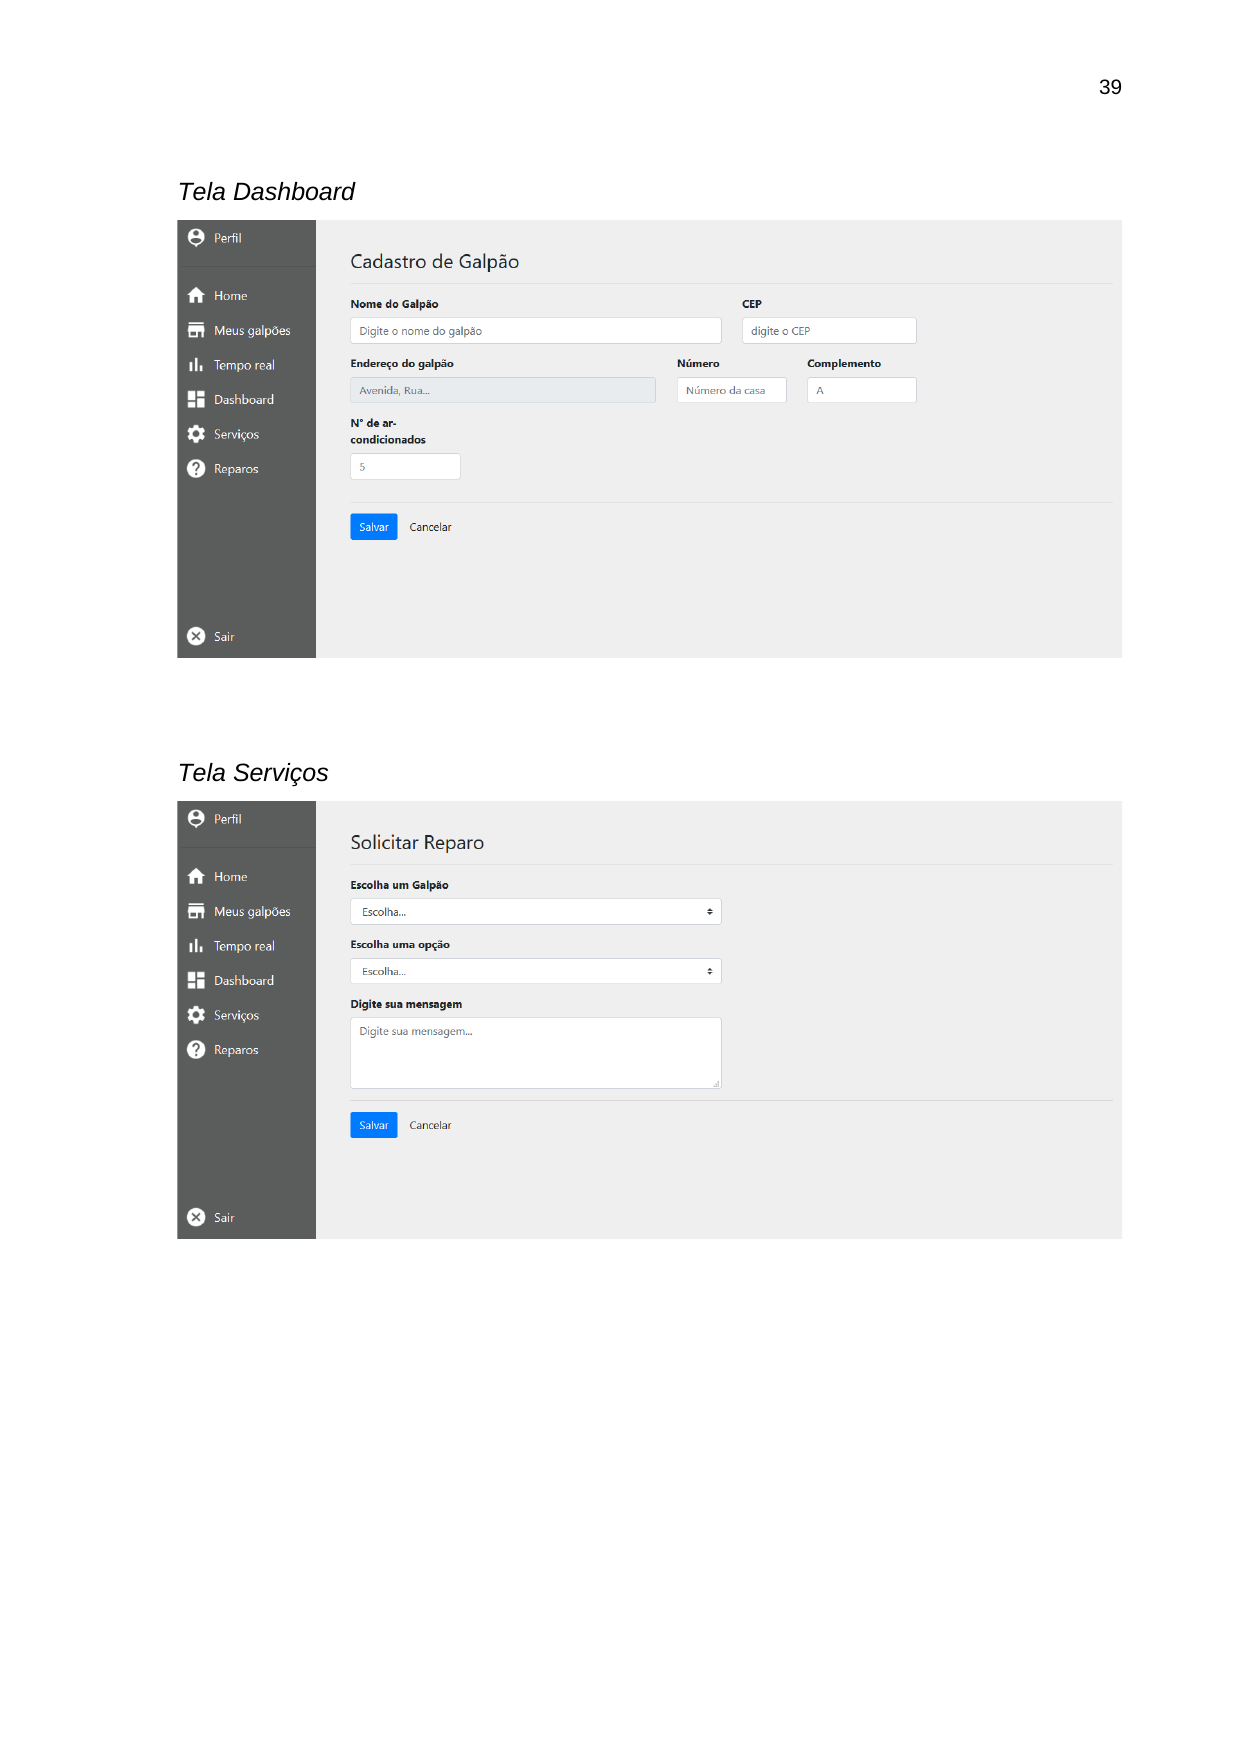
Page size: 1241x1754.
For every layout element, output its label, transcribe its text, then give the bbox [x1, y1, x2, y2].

text Tela Dashboard [177, 177, 1122, 206]
picture [177, 220, 1123, 658]
text Tela Serviços [177, 758, 1122, 787]
picture [177, 801, 1123, 1239]
